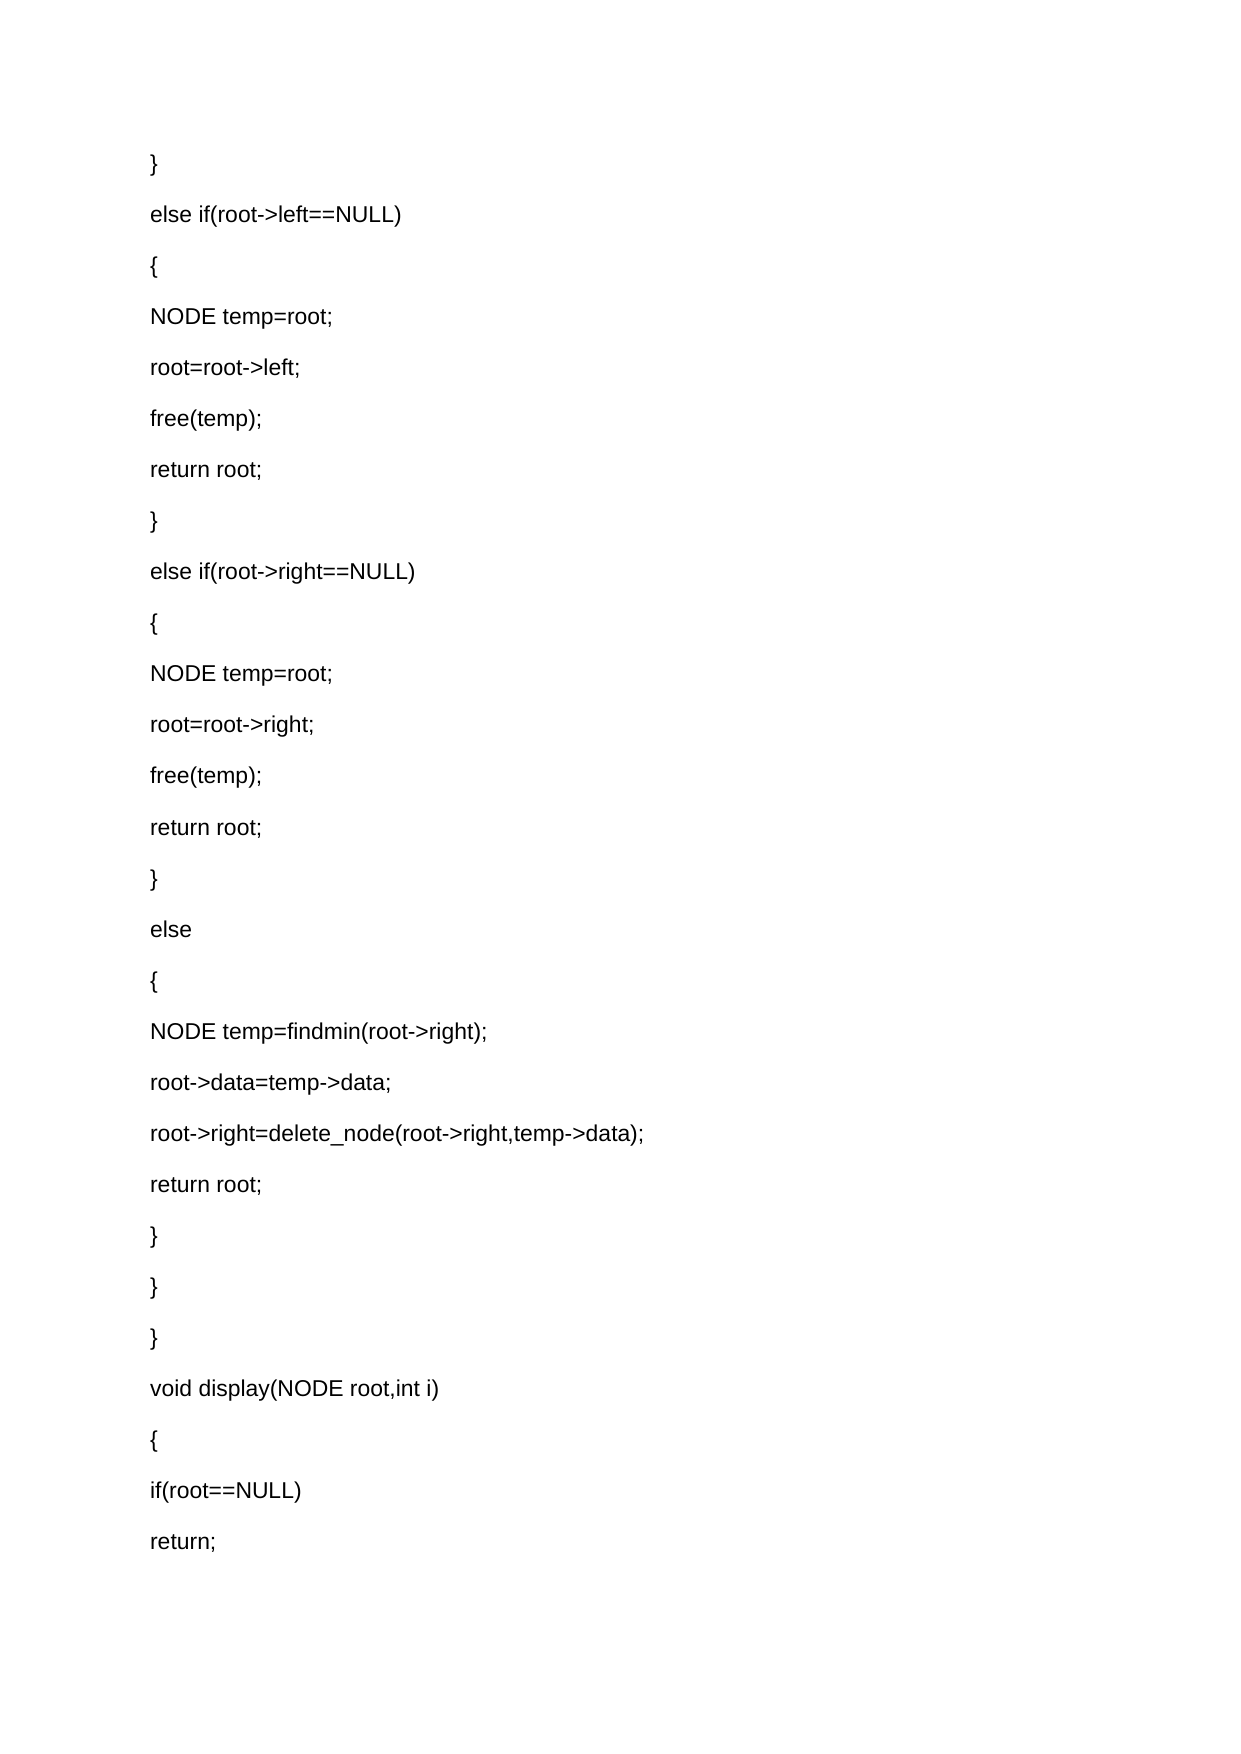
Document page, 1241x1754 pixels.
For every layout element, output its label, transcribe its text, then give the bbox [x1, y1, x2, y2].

text free(temp); [150, 405, 1090, 432]
text } [150, 150, 1090, 176]
text } [150, 1273, 1090, 1299]
text { [150, 967, 1090, 993]
text else [150, 916, 1090, 942]
text { [150, 609, 1090, 636]
text root=root->left; [150, 354, 1090, 381]
text if(root==NULL) [150, 1477, 1090, 1503]
text } [150, 507, 1090, 534]
text NODE temp=root; [150, 303, 1090, 329]
text return root; [150, 813, 1090, 840]
text return root; [150, 456, 1090, 483]
text root=root->right; [150, 711, 1090, 738]
text NODE temp=root; [150, 660, 1090, 687]
text root->data=temp->data; [150, 1069, 1090, 1095]
text } [150, 1222, 1090, 1248]
text void display(NODE root,int i) [150, 1375, 1090, 1401]
text else if(root->left==NULL) [150, 201, 1090, 227]
text root->right=delete_node(root->right,temp->data); [150, 1120, 1090, 1146]
text return root; [150, 1171, 1090, 1197]
text } [150, 1324, 1090, 1350]
text free(temp); [150, 762, 1090, 789]
text else if(root->right==NULL) [150, 558, 1090, 585]
text return; [150, 1528, 1090, 1554]
text { [150, 1426, 1090, 1452]
text { [150, 252, 1090, 278]
text NODE temp=findmin(root->right); [150, 1018, 1090, 1044]
text } [150, 864, 1090, 891]
